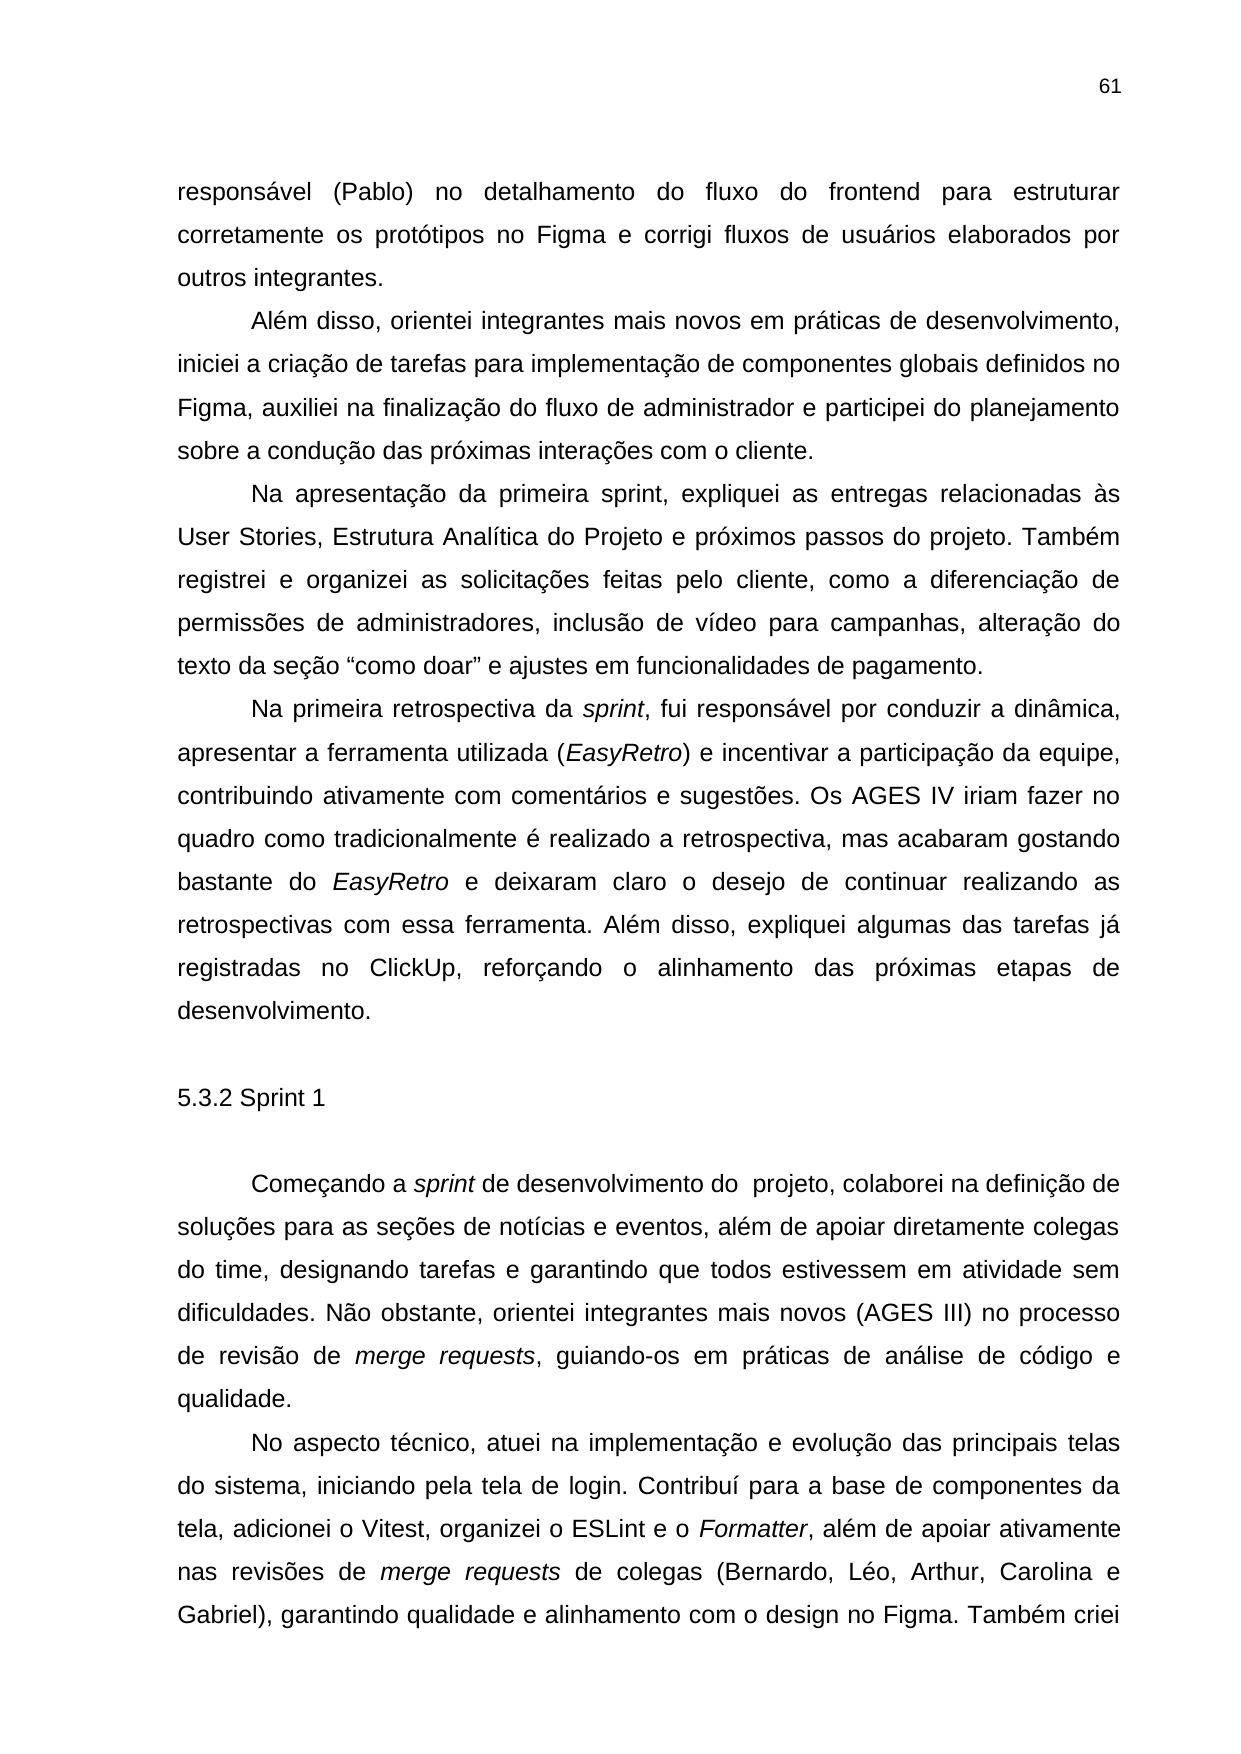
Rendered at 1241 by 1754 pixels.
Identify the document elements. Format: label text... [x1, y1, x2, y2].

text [177, 177, 1122, 292]
text Na primeira retrospectiva da sprint, fui responsável por conduzir a dinâmica, apresentar a ferramenta utilizada (EasyRetro) e incentivar a participação da equipe, contribuindo ativamente com comentários e sugestões. Os AGES IV iriam fazer no quadro como tradicionalmente é realizado a retrospectiva, mas acabaram gostando bastante do EasyRetro e deixaram claro o desejo de continuar realizando as retrospectivas com essa ferramenta. Além disso, expliquei algumas das tarefas já registradas no ClickUp, reforçando o alinhamento das próximas etapas de desenvolvimento. [177, 694, 1122, 1025]
text Além disso, orientei integrantes mais novos em práticas de desenvolvimento, iniciei a criação de tarefas para implementação de componentes globais definidos no Figma, auxiliei na finalização do fluxo de administrador e participei do planejamento sobre a condução das próximas interações com o cliente. [177, 306, 1122, 464]
list Começando a sprint de desenvolvimento do projeto, colaborei na definição de soluções para as seções de notícias e eventos, além de apoiar diretamente colegas do time, designando tarefas e garantindo que todos estivessem em atividade sem dificuldades. Não obstante, orientei integrantes mais novos (AGES III) no processo de revisão de merge requests, guiando-os em práticas de análise de código e qualidade. [177, 1169, 1122, 1413]
list 5.3.2 Sprint 1 [177, 1083, 1122, 1111]
text Na apresentação da primeira sprint, expliquei as entregas relacionadas às User Stories, Estrutura Analítica do Projeto e próximos passos do projeto. Também registrei e organizei as solicitações feitas pelo cliente, como a diferenciação de permissões de administradores, inclusão de vídeo para campanhas, alteração do texto da seção “como doar” e ajustes em funcionalidades de pagamento. [177, 479, 1122, 680]
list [177, 1428, 1122, 1629]
